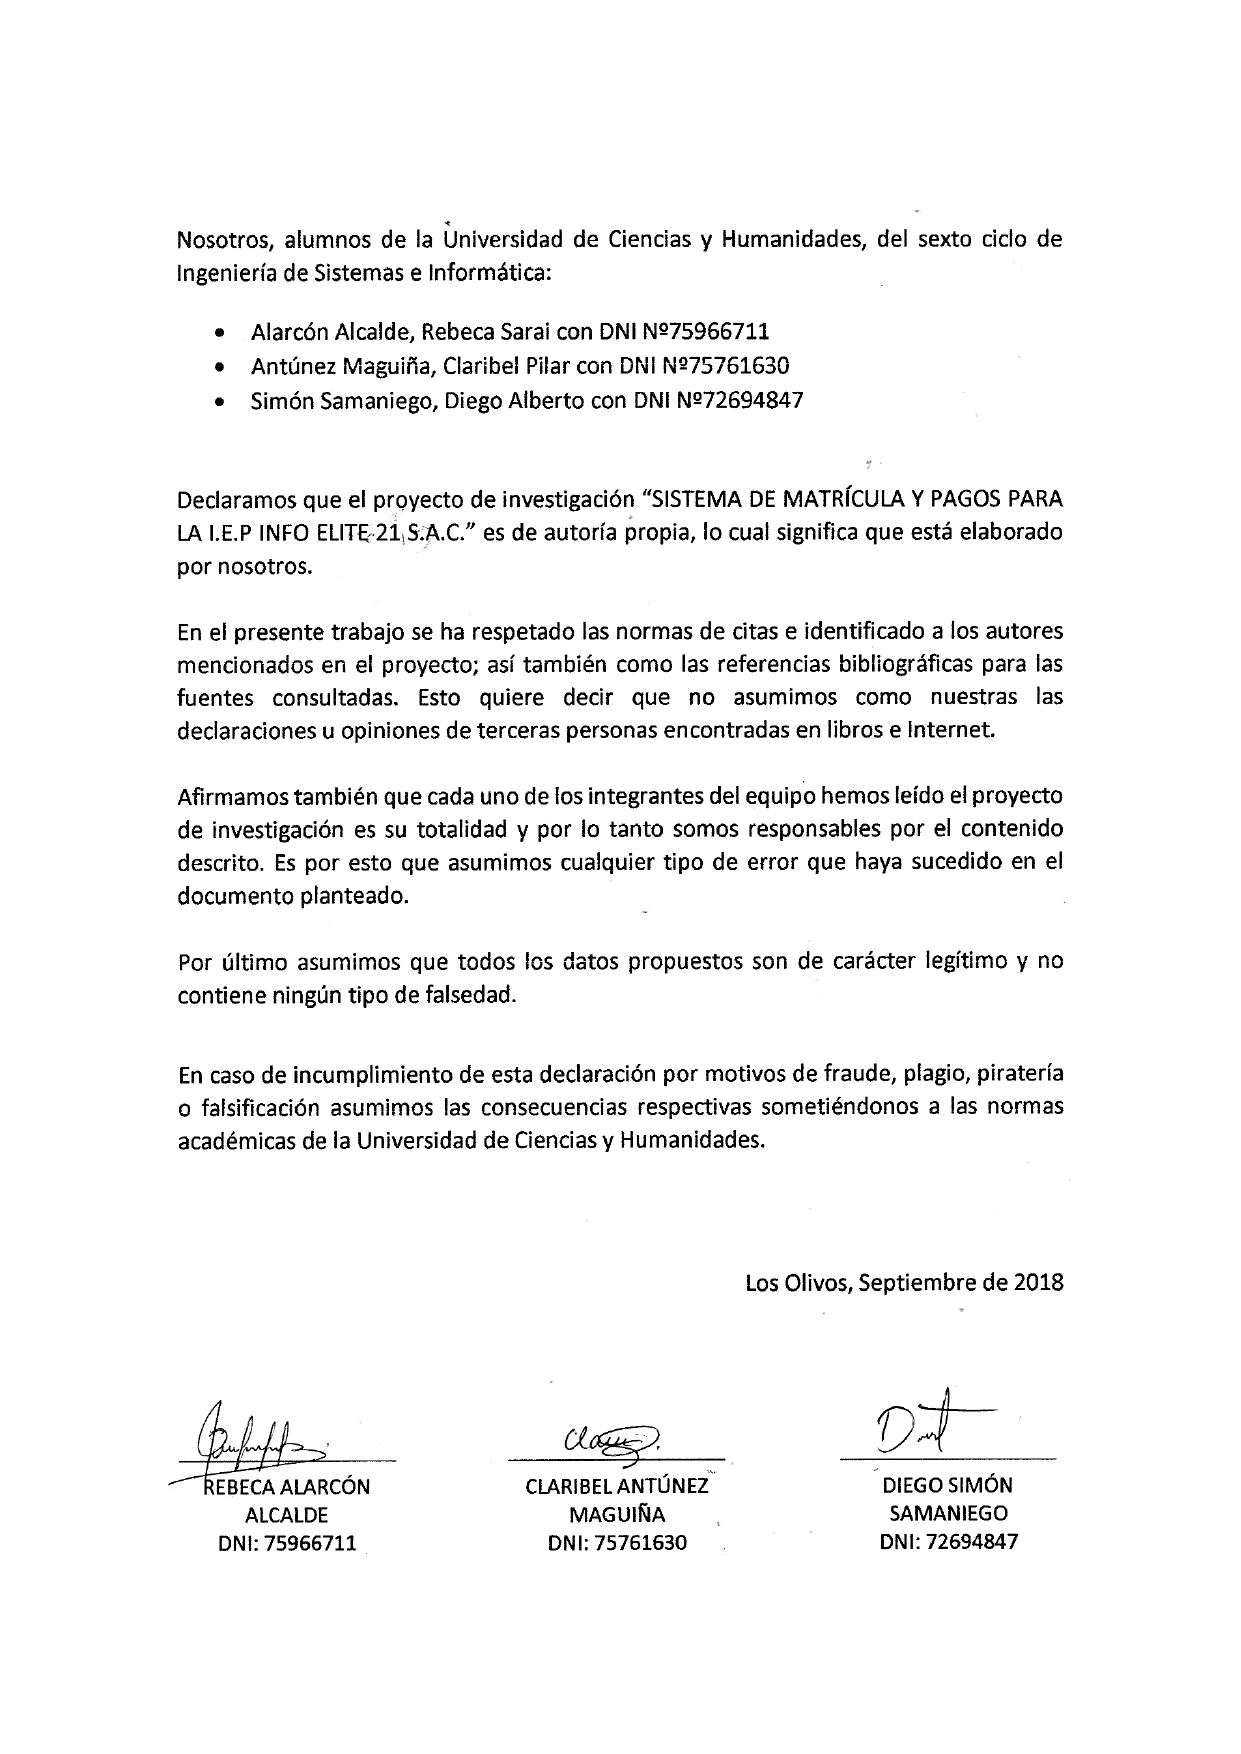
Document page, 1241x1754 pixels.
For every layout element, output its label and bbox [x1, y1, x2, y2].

picture [168, 210, 1072, 1557]
